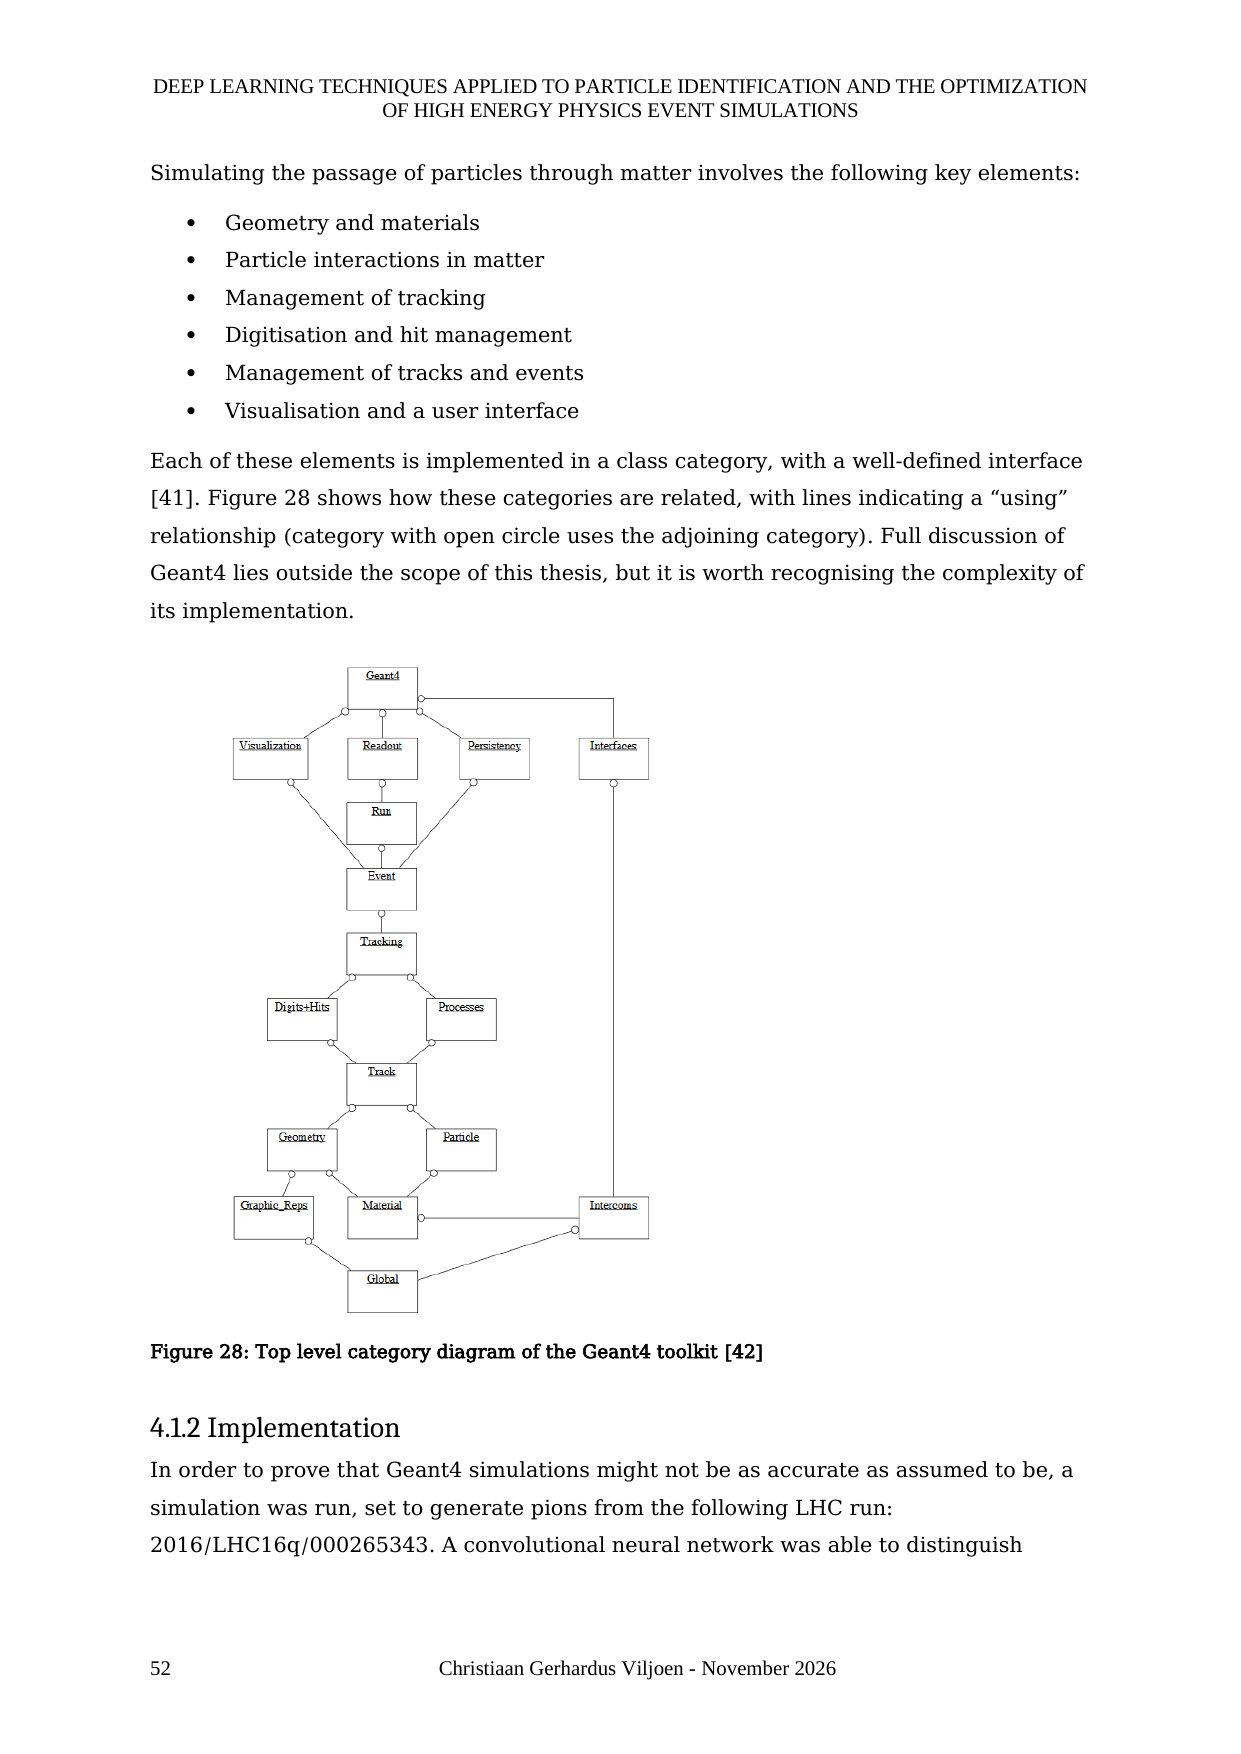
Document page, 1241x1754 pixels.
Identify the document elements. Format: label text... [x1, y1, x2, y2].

list Geometry and materials [187, 209, 1090, 234]
text Figure 28: Top level category diagram of the Geant4 toolkit [150, 1339, 1090, 1362]
text Each of these elements is implemented in a class category, with a well-defined interface . Figure 28 shows how these categories are related, with lines indicating a “using” relationship (category with open circle uses the adjoining category). Full discussion of Geant4 lies outside the scope of this thesis, but it is worth recognising the complexity of its implementation. [150, 448, 1090, 623]
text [150, 1457, 1090, 1557]
list Particle interactions in matter [187, 247, 1090, 272]
subtitle Implementation [150, 1411, 1090, 1444]
picture [150, 647, 700, 1315]
text Simulating the passage of particles through matter involves the following key elements: [150, 159, 1090, 184]
list Management of tracks and events [187, 360, 1090, 385]
list Management of tracking [187, 285, 1090, 310]
list Digitisation and hit management [187, 322, 1090, 347]
list Visualisation and a user interface [187, 397, 1090, 423]
